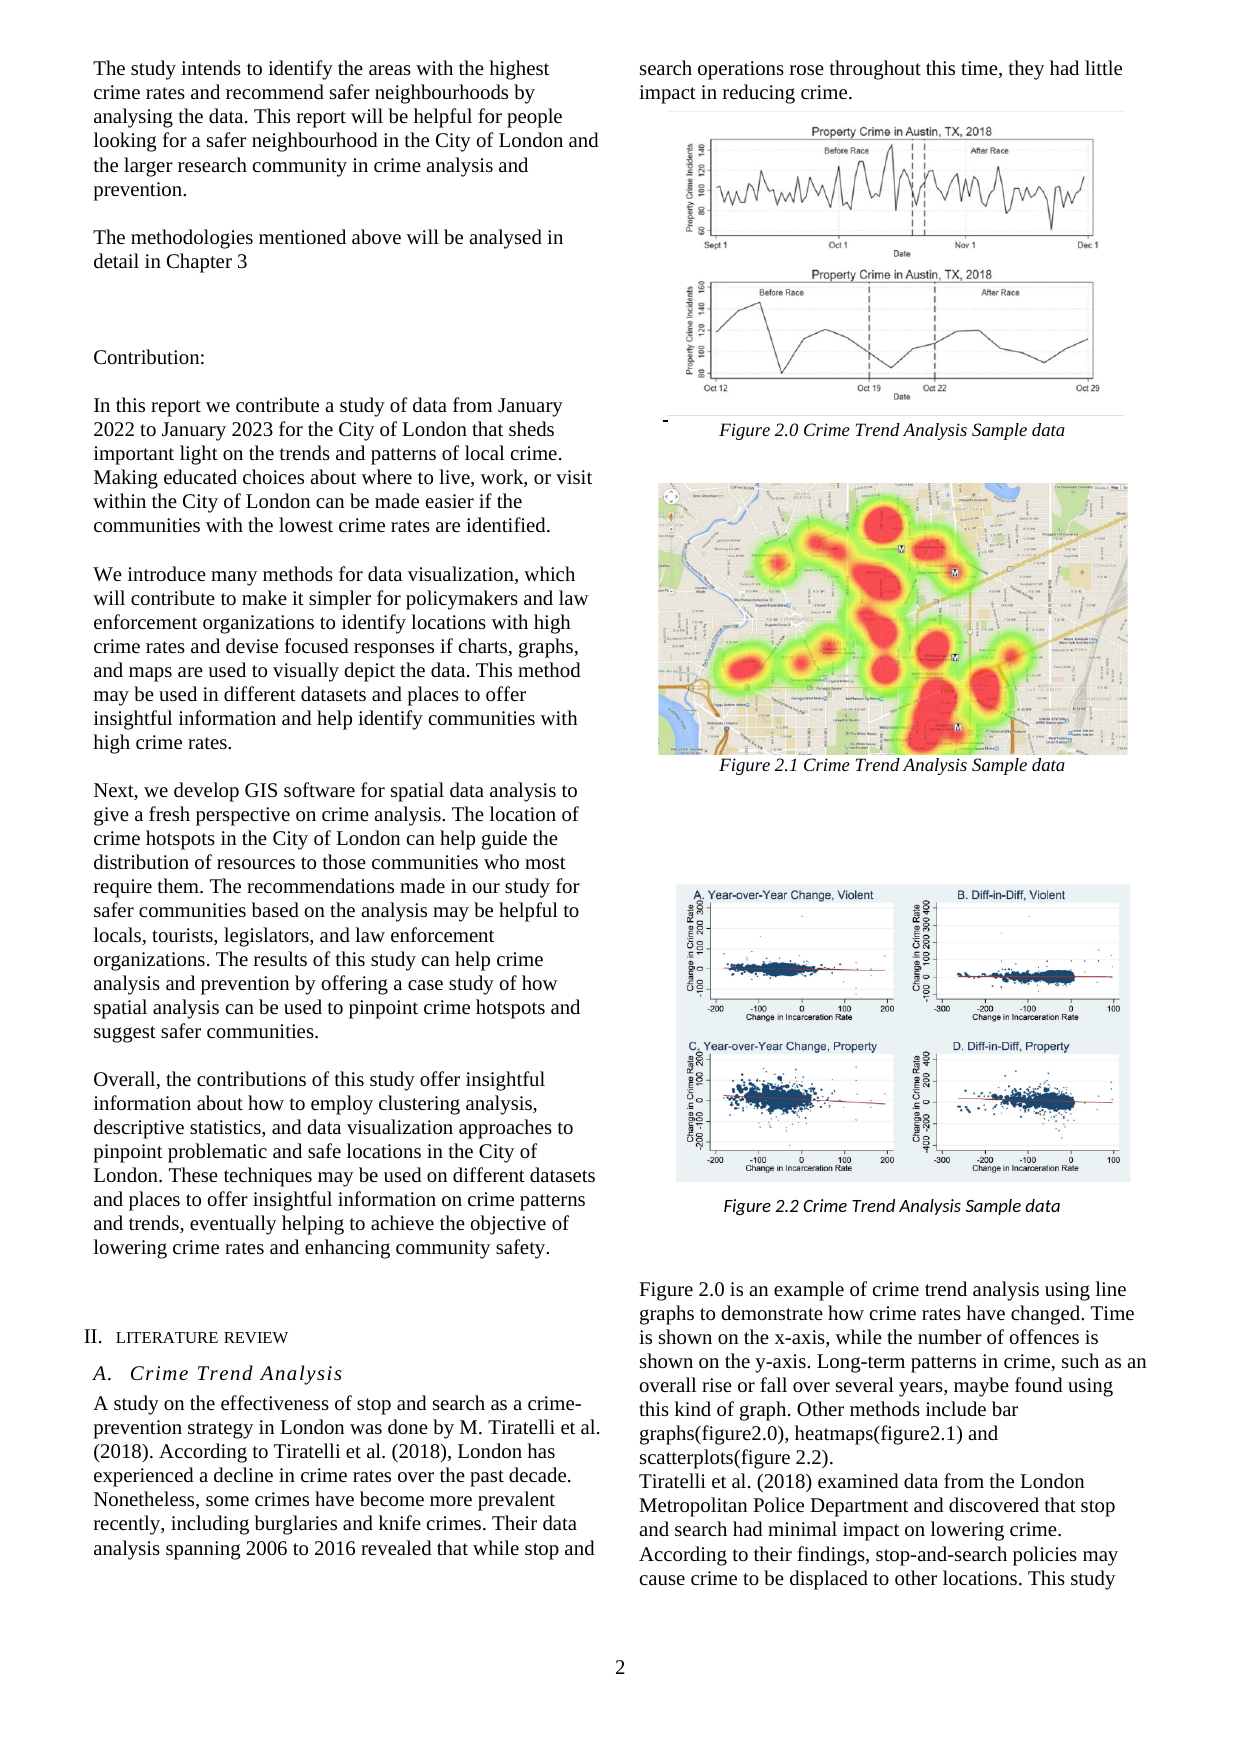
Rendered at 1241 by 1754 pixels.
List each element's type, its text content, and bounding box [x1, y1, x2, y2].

picture [667, 104, 1124, 419]
text We introduce many methods for data visualization, which will contribute to make it simpler for policymakers and law enforcement organizations to identify locations with high crime rates and devise focused responses if charts, graphs, and maps are used to visually depict the data. This method may be used in different datasets and places to offer insightful information and help identify communities with high crime rates. [93, 562, 601, 754]
text The methodologies mentioned above will be analysed in detail in Chapter 3 [93, 225, 601, 273]
text Figure 2.0 is an example of crime trend analysis using line graphs to demonstrate how crime rates have changed. Time is shown on the x-axis, while the number of offences is shown on the y-axis. Long-term patterns in crime, such as an overall rise or fall over several years, maybe found using this kind of graph. Other methods include bar graphs(figure2.0), heatmaps(figure2.1) and scatterplots(figure 2.2). [639, 1277, 1147, 1469]
subtitle Crime Trend Analysis [93, 1361, 601, 1385]
text In this report we contribute a study of data from January 2022 to January 2023 for the City of London that sheds important light on the trends and patterns of local crime. Making educated choices about where to live, work, or visit within the City of London can be made easier if the communities with the lowest crime rates are identified. [93, 393, 601, 537]
text Next, we develop GIS software for spatial data analysis to give a fresh perspective on crime analysis. The location of crime hotspots in the City of London can help guide the distribution of resources to those communities who most require them. The recommendations made in our study for safer communities based on the analysis may be helpful to locals, tourists, legislators, and law enforcement organizations. The results of this study can help crime analysis and prevention by offering a case study of how spatial analysis can be used to pinpoint crime hotspots and suggest safer communities. [93, 778, 601, 1043]
text A study on the effectiveness of stop and search as a crime-prevention strategy in London was done by M. Tiratelli et al. (2018). According to Tiratelli et al. (2018), London has experienced a decline in crime rates over the past decade. Nonetheless, some crimes have become more prevalent recently, including burglaries and knife crimes. Their data analysis spanning 2006 to 2016 revealed that while stop and search operations rose throughout this time, they had little impact in reducing crime. [93, 1391, 601, 1559]
text Figure 2.2 Crime Trend Analysis Sample data [639, 1194, 1147, 1217]
text Figure 2.1 Crime Trend Analysis Sample data [639, 754, 1147, 776]
subtitle literature review [93, 1324, 601, 1348]
text Overall, the contributions of this study offer insightful information about how to employ clustering analysis, descriptive statistics, and data visualization approaches to pinpoint problematic and safe locations in the City of London. These techniques may be used on different datasets and places to offer insightful information on crime patterns and trends, eventually helping to achieve the objective of lowering crime rates and enhancing community safety. [93, 1067, 601, 1259]
picture [675, 882, 1132, 1183]
text Figure 2.0 Crime Trend Analysis Sample data [639, 419, 1147, 441]
text Contribution: [93, 345, 601, 369]
picture [658, 483, 1128, 755]
